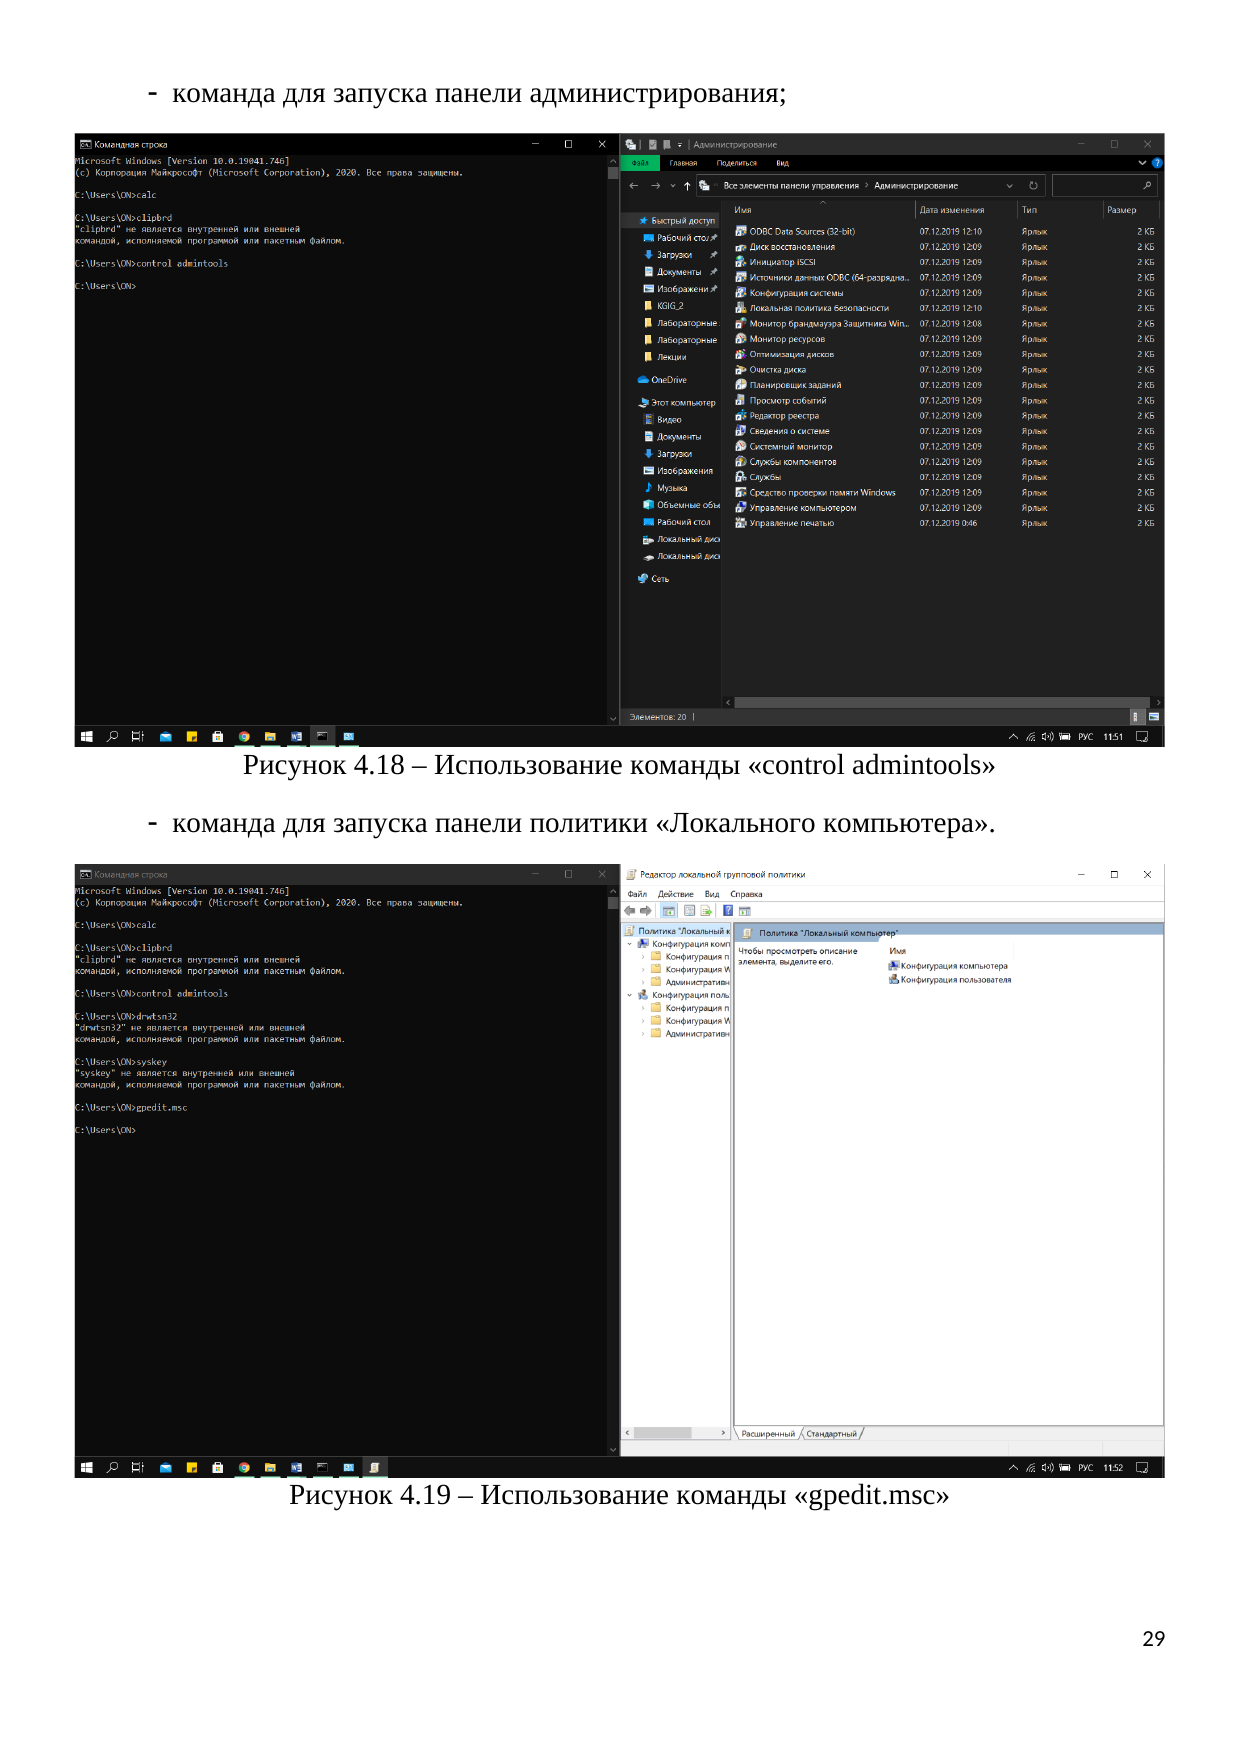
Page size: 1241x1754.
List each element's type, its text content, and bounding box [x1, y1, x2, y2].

text Рисунок 4.18 – Использование команды «control admintools» [74, 747, 1165, 780]
picture [74, 133, 1165, 747]
picture [74, 864, 1165, 1478]
list команда для запуска панели администрирования; [148, 75, 1165, 109]
list команда для запуска панели политики «Локального компьютера». [148, 805, 1165, 839]
text Рисунок 4.19 – Использование команды «gpedit.msc» [74, 1478, 1165, 1511]
